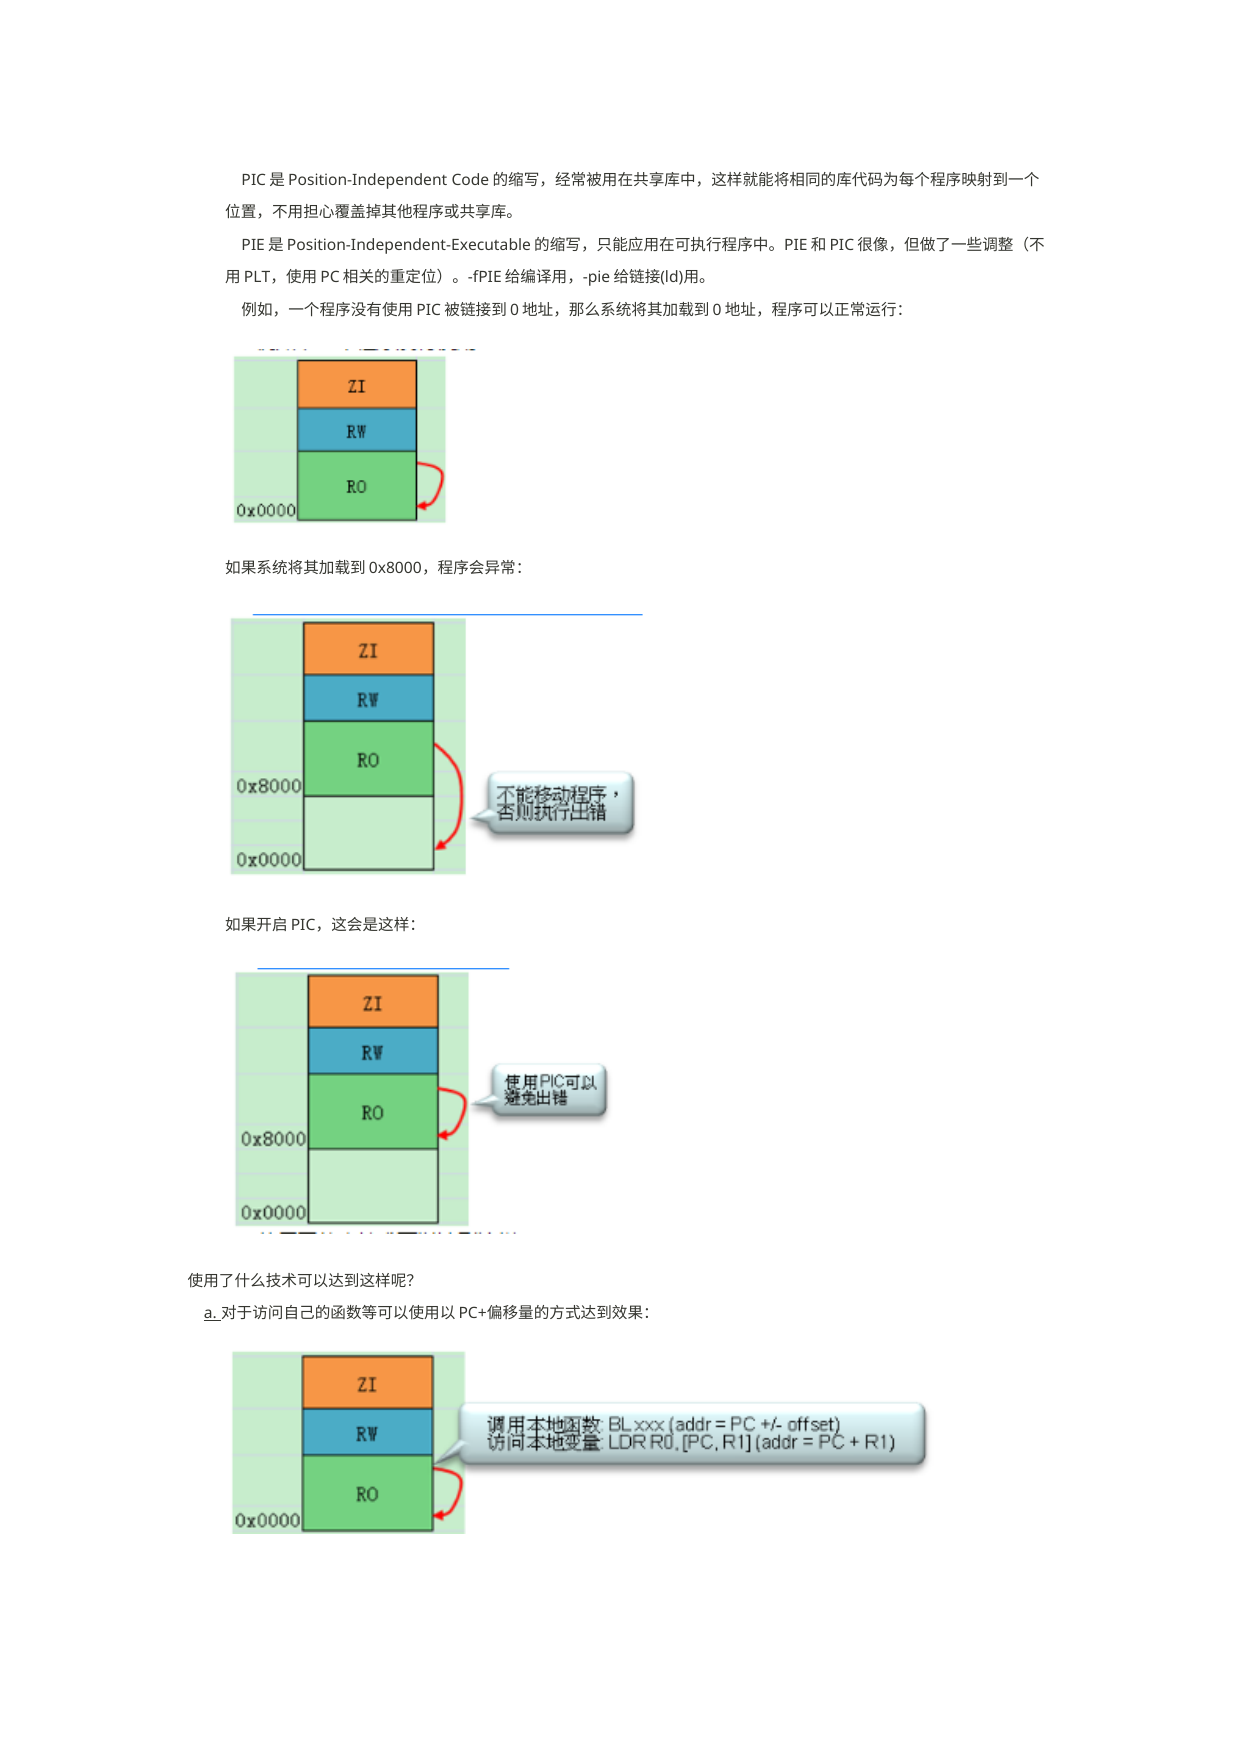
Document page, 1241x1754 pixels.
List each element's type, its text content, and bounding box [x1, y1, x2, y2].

subtitle 如果开启PIC，这会是这样： [225, 907, 1053, 939]
text a. 对于访问自己的函数等可以使用以PC+偏移量的方式达到效果： [187, 1296, 1053, 1328]
subtitle 如果系统将其加载到0x8000，程序会异常： [225, 551, 1053, 583]
text 使用了什么技术可以达到这样呢？ [187, 1263, 1053, 1296]
picture [225, 614, 657, 876]
picture [225, 968, 622, 1234]
picture [225, 349, 477, 526]
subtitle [225, 162, 1053, 324]
picture [225, 1349, 996, 1534]
